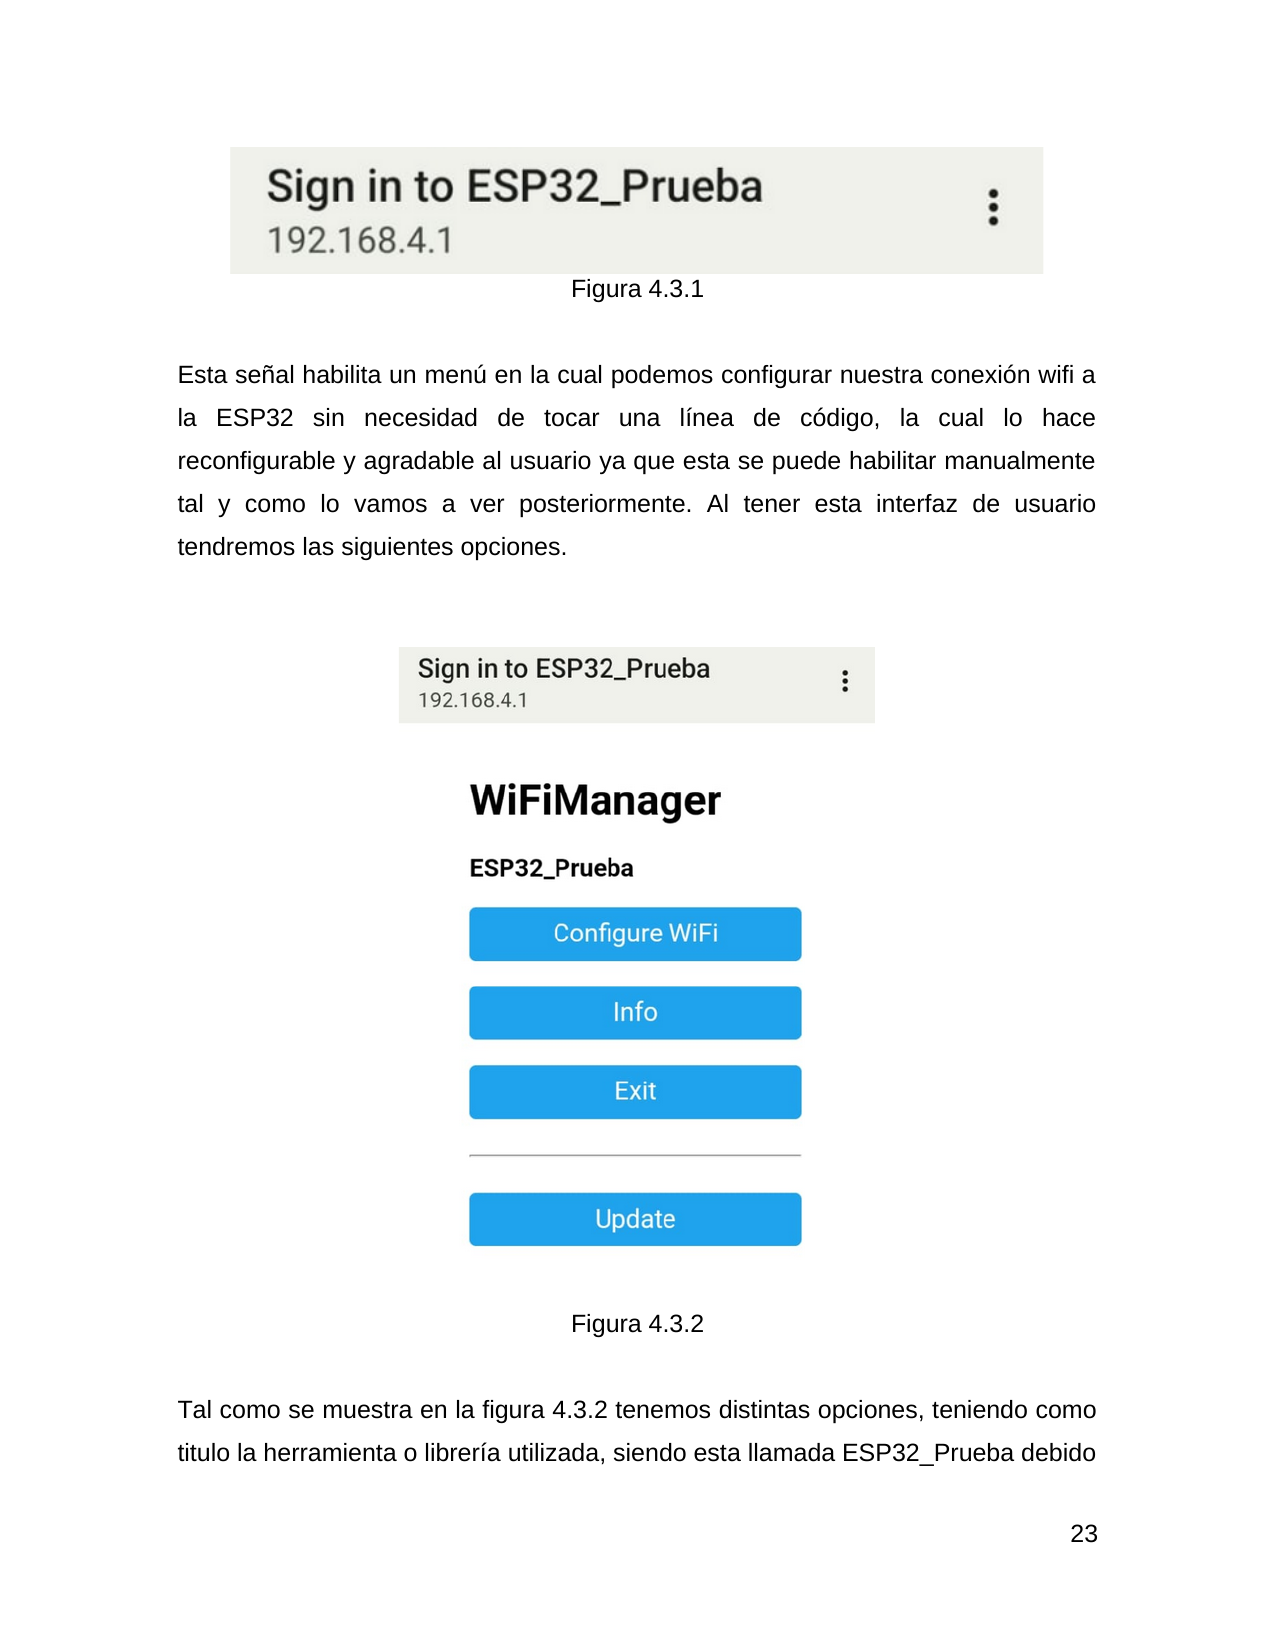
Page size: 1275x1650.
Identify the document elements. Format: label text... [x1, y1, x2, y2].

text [177, 1395, 1098, 1467]
picture [229, 147, 1046, 274]
text Figura 4.3.2 [177, 1309, 1098, 1337]
picture [398, 647, 877, 1278]
text Esta señal habilita un menú en la cual podemos configurar nuestra conexión wifi a la ESP32 sin necesidad de tocar una línea de código, la cual lo hace reconfigurable y agradable al usuario ya que esta se puede habilitar manualmente tal y como lo vamos a ver posteriormente. Al tener esta interfaz de usuario tendremos las siguientes opciones. [177, 360, 1098, 561]
